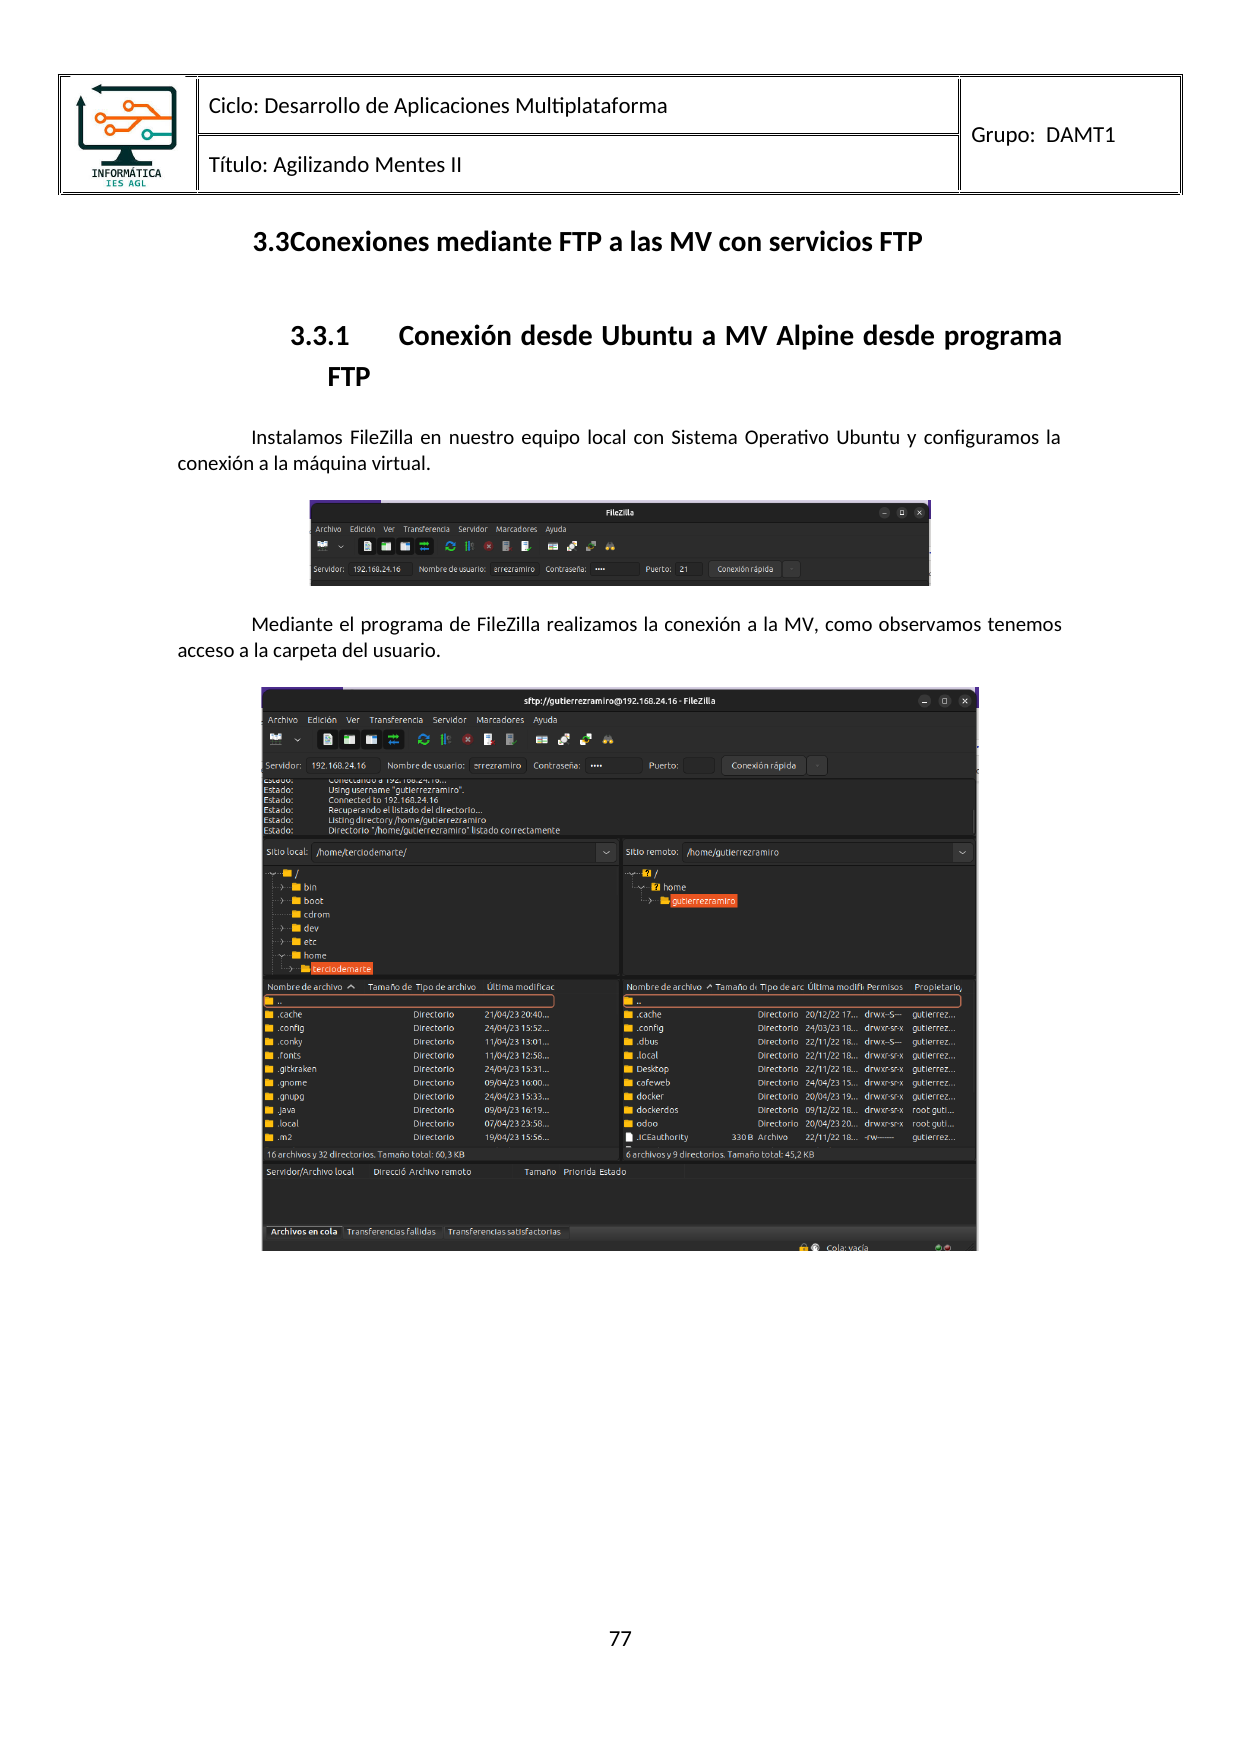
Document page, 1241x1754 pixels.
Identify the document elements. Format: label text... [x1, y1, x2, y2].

text Instalamos FileZilla en nuestro equipo local con Sistema Operativo Ubuntu y configuramos la conexión a la máquina virtual. [177, 424, 1063, 475]
text Mediante el programa de FileZilla realizamos la conexión a la MV, como observamos tenemos acceso a la carpeta del usuario. [177, 611, 1063, 662]
subtitle Conexión desde Ubuntu a MV Alpine desde programa FTP [290, 317, 1063, 394]
picture [309, 500, 931, 586]
picture [261, 687, 979, 1251]
picture [70, 76, 186, 192]
subtitle Conexiones mediante FTP a las MV con servicios FTP [252, 223, 1063, 259]
